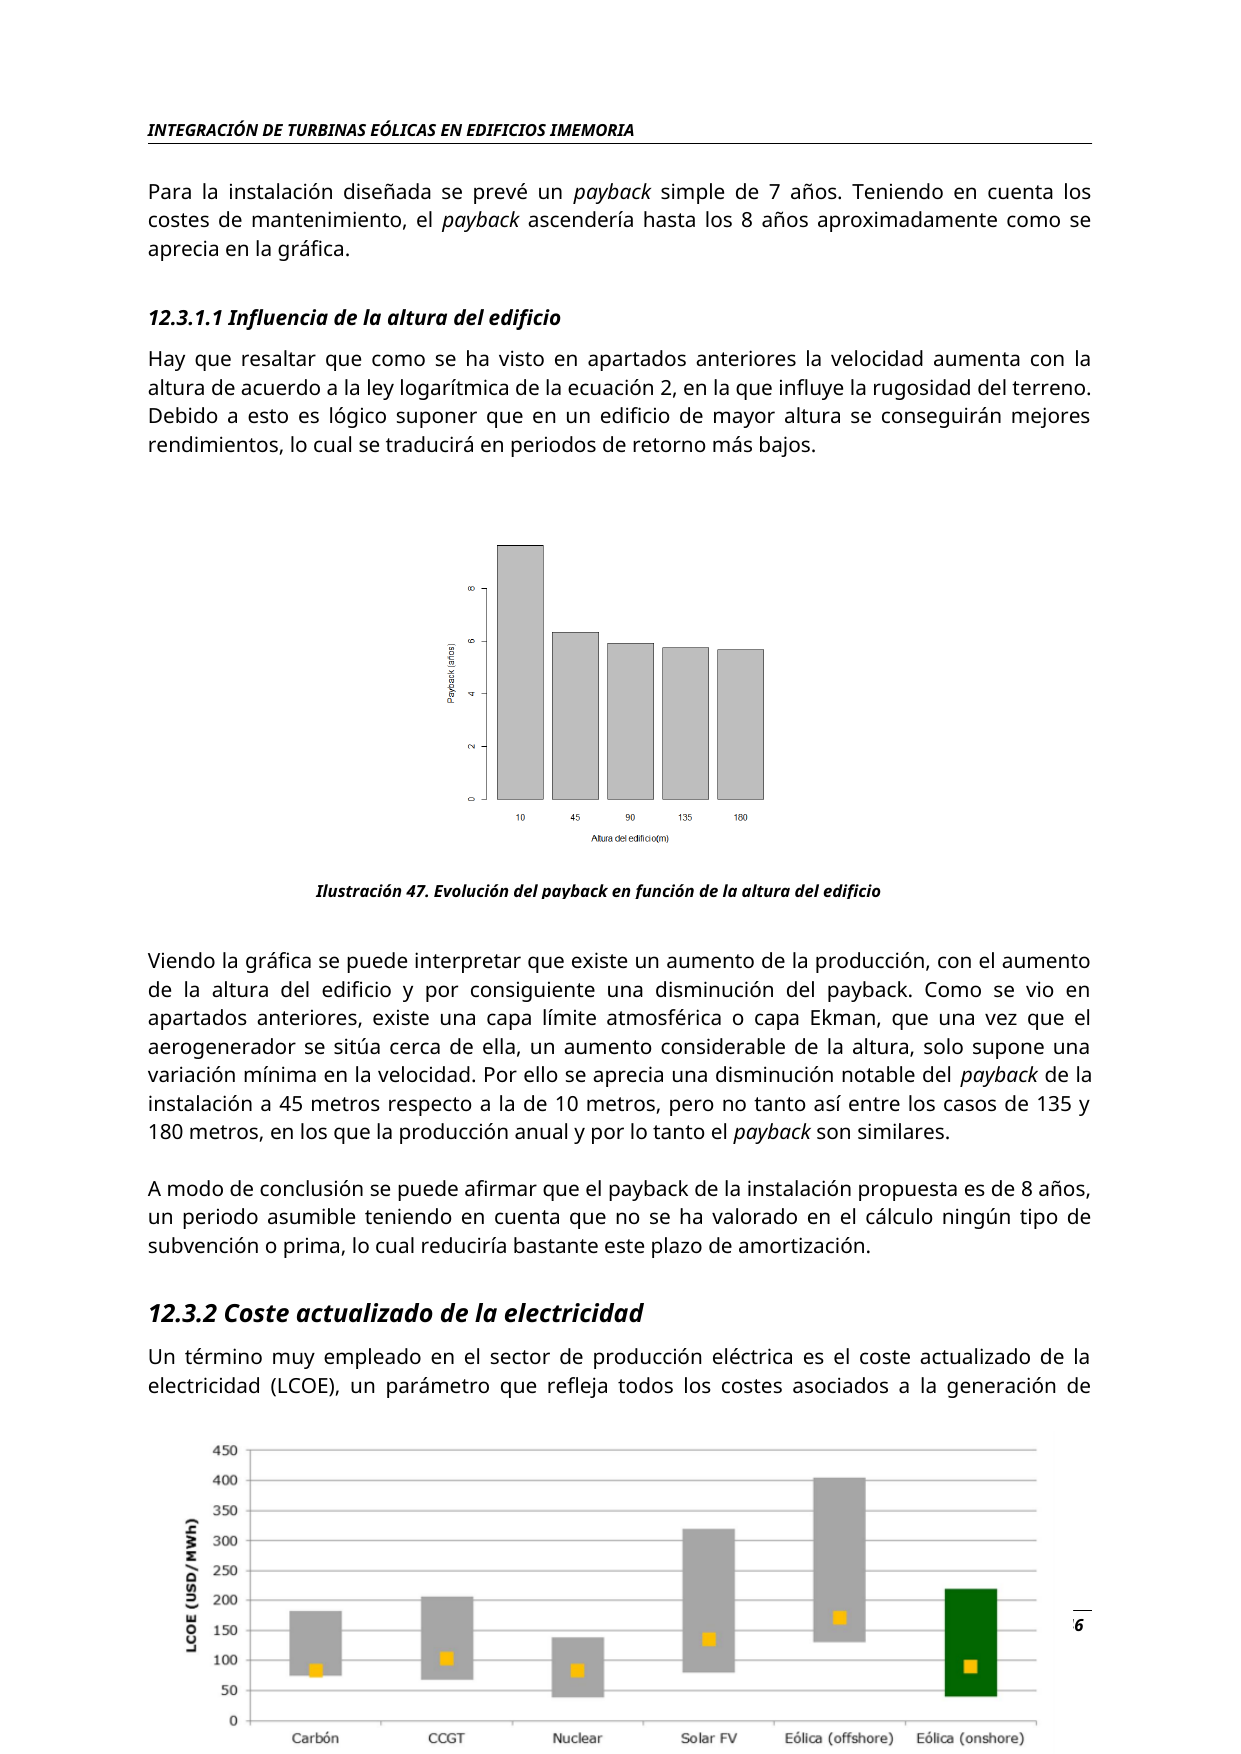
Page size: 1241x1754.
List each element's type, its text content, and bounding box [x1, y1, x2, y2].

text Para la instalación diseñada se prevé un payback simple de 7 años. Teniendo en cuenta los costes de mantenimiento, el payback ascendería hasta los 8 años aproximadamente como se aprecia en la gráfica. [148, 177, 1092, 262]
picture [133, 1418, 1074, 1754]
picture [444, 536, 796, 854]
text 12.3.1.1 Influencia de la altura del edificio [148, 303, 1092, 332]
text 12.3.2 Coste actualizado de la electricidad [148, 1296, 1092, 1330]
text A modo de conclusión se puede afirmar que el payback de la instalación propuesta es de 8 años, un periodo asumible teniendo en cuenta que no se ha valorado en el cálculo ningún tipo de subvención o prima, lo cual reduciría bastante este plazo de amortización. [148, 1174, 1092, 1259]
text Viendo la gráfica se puede interpretar que existe un aumento de la producción, con el aumento de la altura del edificio y por consiguiente una disminución del payback. Como se vio en apartados anteriores, existe una capa límite atmosférica o capa Ekman, que una vez que el aerogenerador se sitúa cerca de ella, un aumento considerable de la altura, solo supone una variación mínima en la velocidad. Por ello se aprecia una disminución notable del payback de la instalación a 45 metros respecto a la de 10 metros, pero no tanto así entre los casos de 135 y 180 metros, en los que la producción anual y por lo tanto el payback son similares. [148, 946, 1092, 1146]
text Hay que resaltar que como se ha visto en apartados anteriores la velocidad aumenta con la altura de acuerdo a la ley logarítmica de la ecuación 2, en la que influye la rugosidad del terreno. Debido a esto es lógico suponer que en un edificio de mayor altura se conseguirán mejores rendimientos, lo cual se traducirá en periodos de retorno más bajos. [148, 344, 1092, 458]
